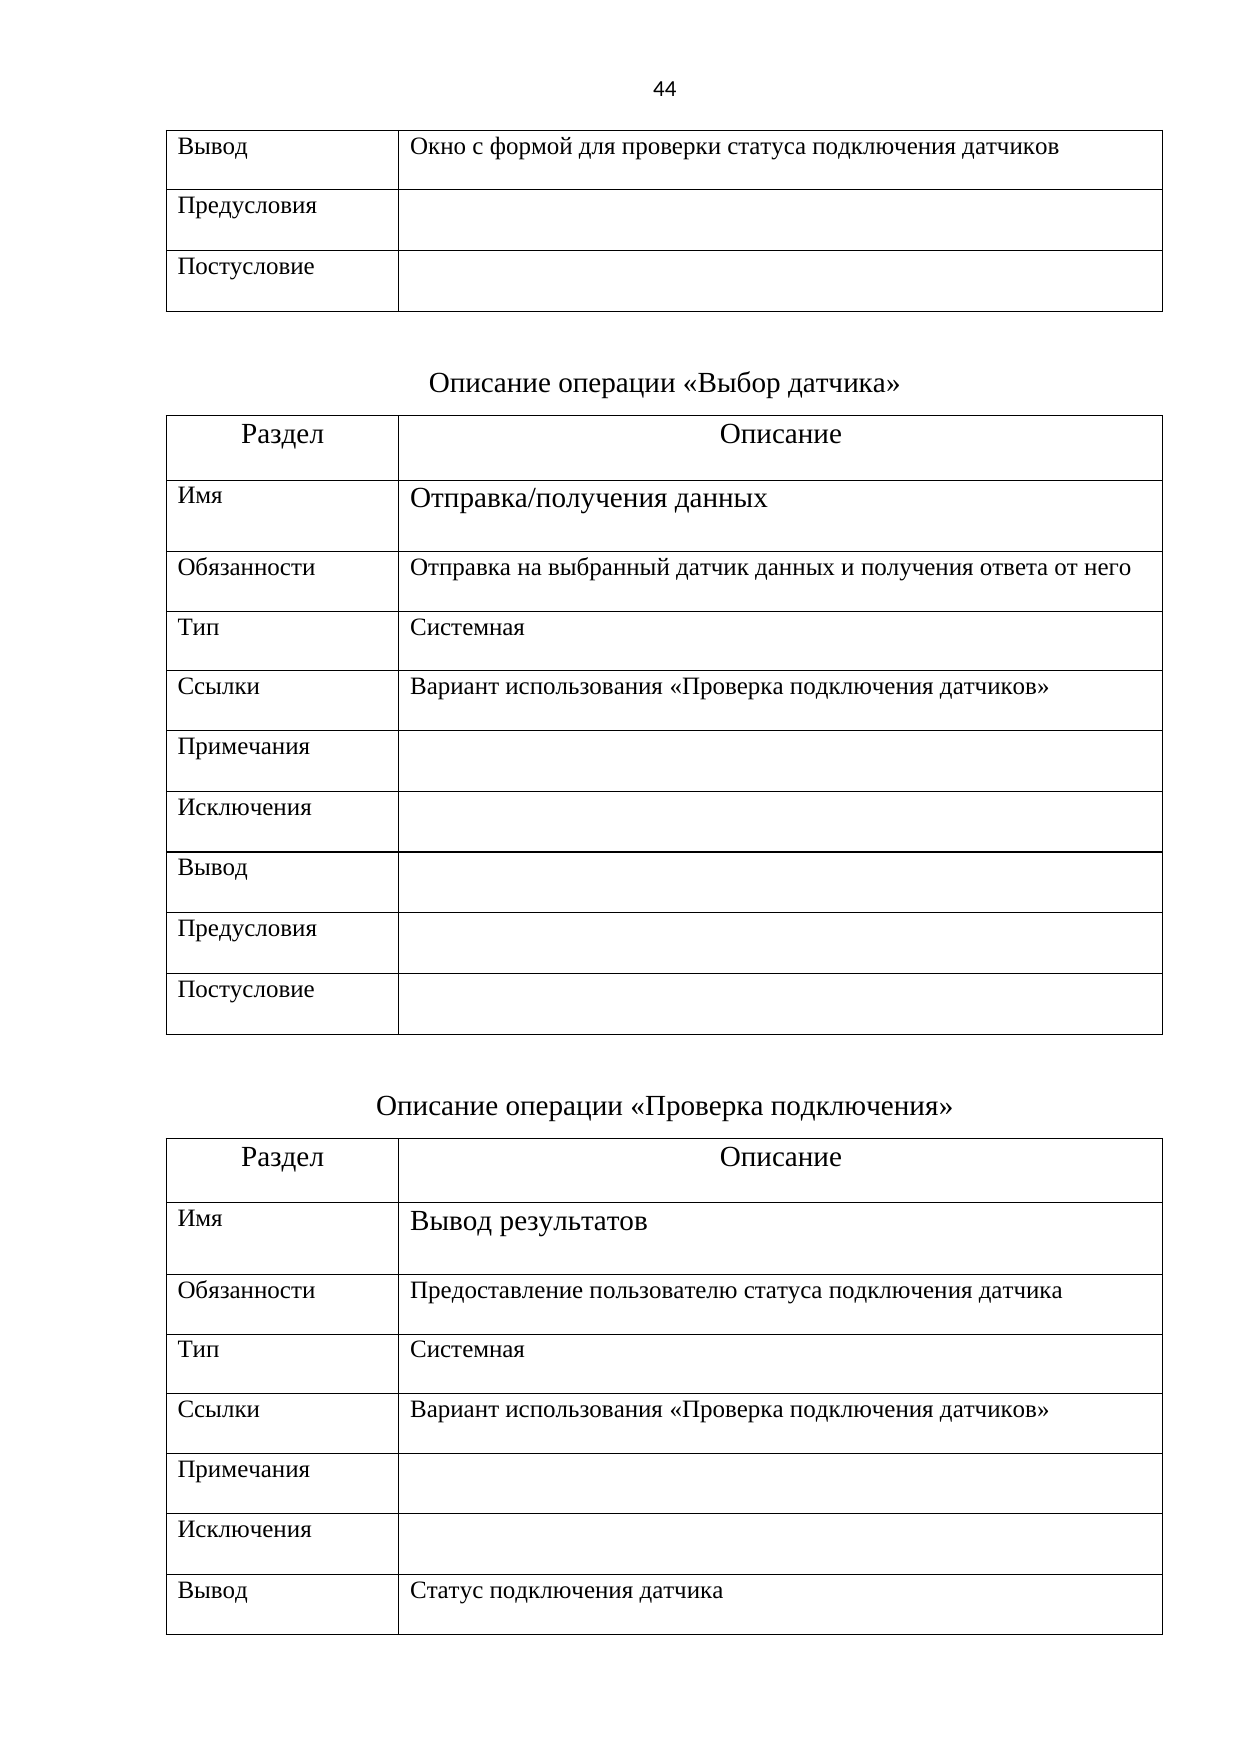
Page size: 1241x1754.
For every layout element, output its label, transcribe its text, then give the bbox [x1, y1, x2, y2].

table_cell Системная [399, 612, 1162, 670]
table_cell Вывод [167, 131, 398, 189]
table_cell Отправка на выбранный датчик данных и получения ответа от него [399, 552, 1162, 611]
table_header Описание [399, 416, 1162, 479]
table_cell Вариант использования «Проверка подключения датчиков» [399, 1394, 1162, 1453]
table_cell Обязанности [167, 1275, 398, 1333]
table_cell [399, 731, 1162, 791]
table_cell Имя [167, 481, 398, 551]
table_cell [399, 792, 1162, 851]
table_cell Ссылки [167, 1394, 398, 1453]
table_cell Имя [167, 1203, 398, 1274]
table_cell Постусловие [167, 974, 398, 1033]
table_header Раздел [167, 416, 398, 479]
table_cell Вывод [167, 853, 398, 912]
table_cell Примечания [167, 1454, 398, 1513]
table_cell Тип [167, 1335, 398, 1393]
table_cell [399, 251, 1162, 311]
table_cell Системная [399, 1335, 1162, 1393]
table_cell Ссылки [167, 671, 398, 730]
table_cell Вывод результатов [399, 1203, 1162, 1274]
table_cell [399, 1514, 1162, 1574]
text Описание операции «Проверка подключения» [177, 1088, 1152, 1121]
text Описание операции «Выбор датчика» [177, 365, 1152, 398]
table_header Раздел [167, 1139, 398, 1202]
table_cell [399, 1454, 1162, 1513]
table_cell Окно с формой для проверки статуса подключения датчиков [399, 131, 1162, 189]
table_cell Предусловия [167, 913, 398, 973]
table_header Описание [399, 1139, 1162, 1202]
table_cell Вариант использования «Проверка подключения датчиков» [399, 671, 1162, 730]
table_cell Отправка/получения данных [399, 481, 1162, 551]
table_cell Статус подключения датчика [399, 1575, 1162, 1634]
table_cell Исключения [167, 1514, 398, 1574]
table_cell Вывод [167, 1575, 398, 1634]
table_cell Обязанности [167, 552, 398, 611]
table_cell Примечания [167, 731, 398, 791]
table_cell [399, 190, 1162, 250]
table_cell [399, 853, 1162, 912]
table_cell [399, 974, 1162, 1033]
table_cell Тип [167, 612, 398, 670]
table_cell Исключения [167, 792, 398, 851]
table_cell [399, 1275, 1162, 1333]
table_cell Постусловие [167, 251, 398, 311]
table_cell Предусловия [167, 190, 398, 250]
table_cell [399, 913, 1162, 973]
